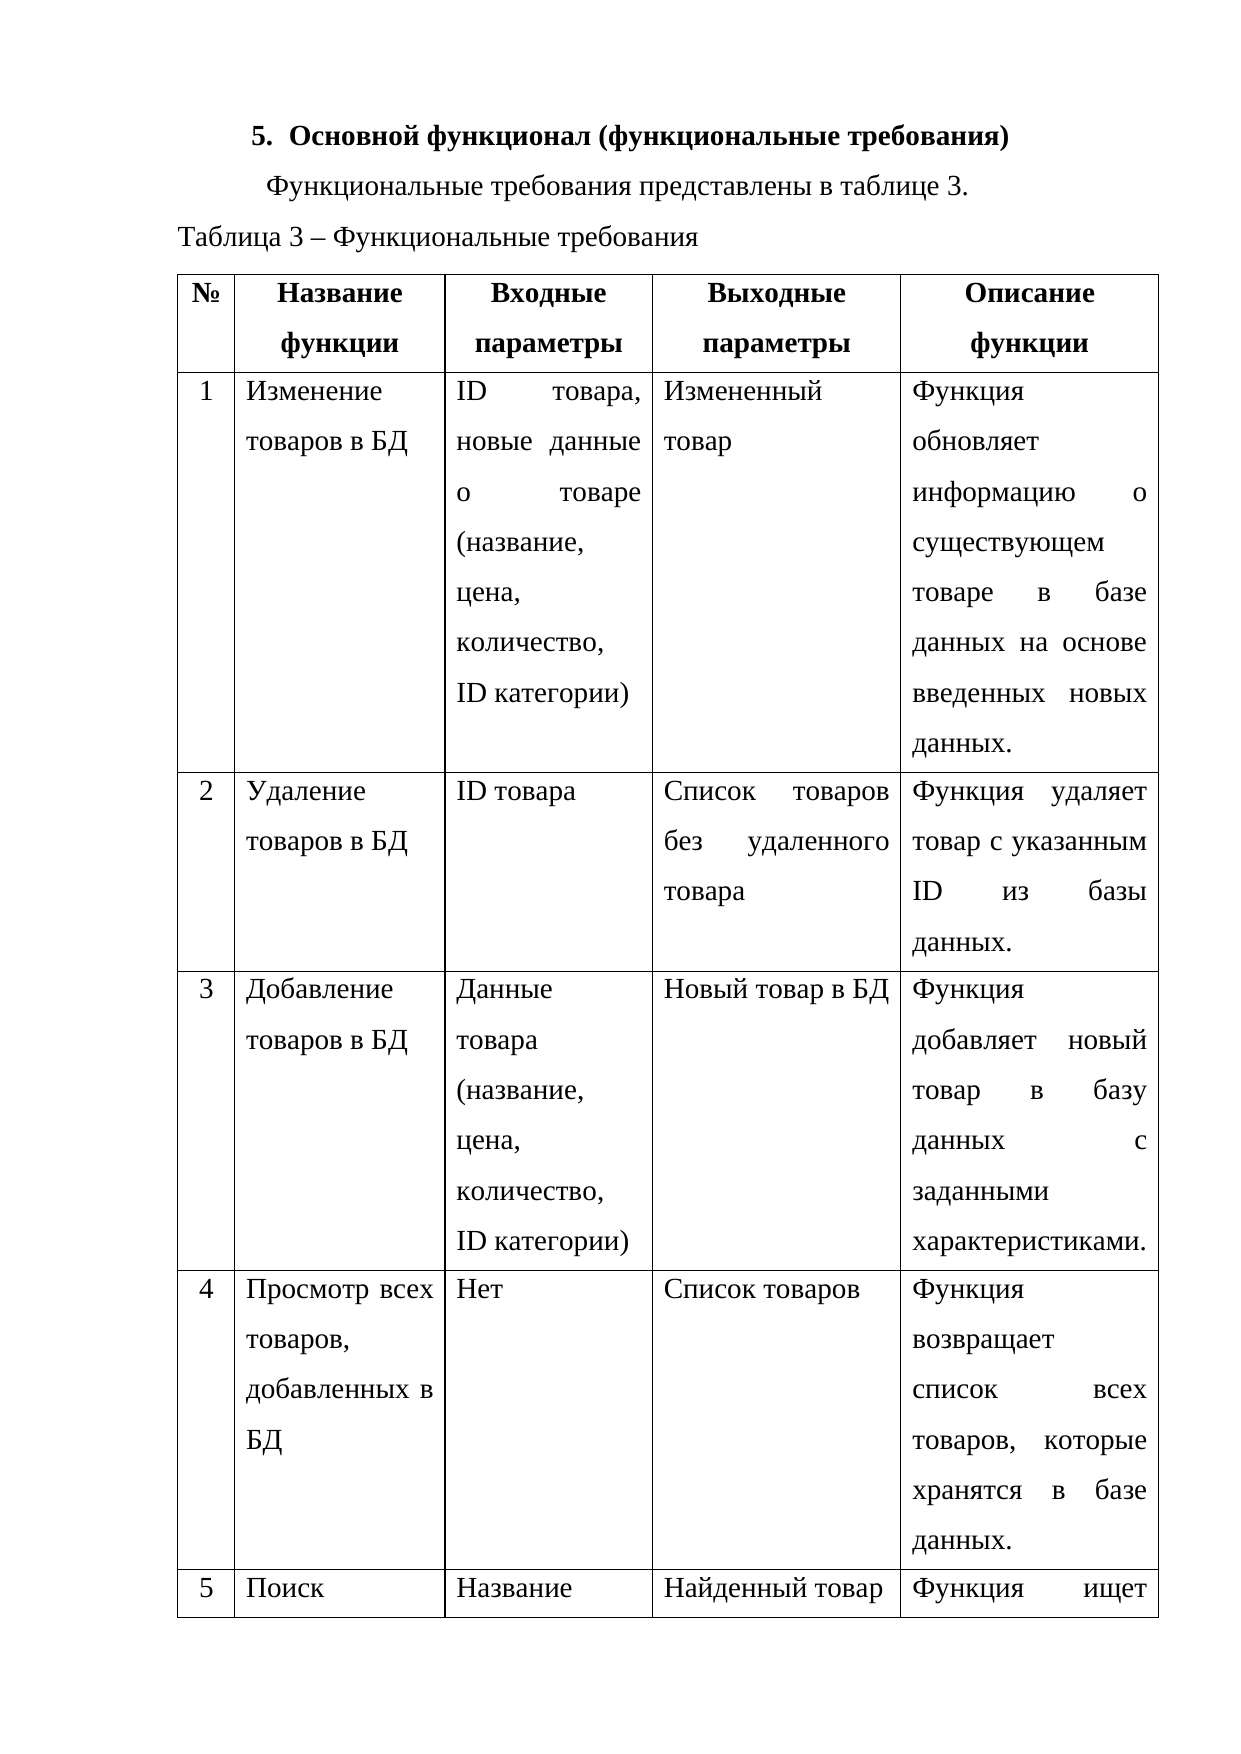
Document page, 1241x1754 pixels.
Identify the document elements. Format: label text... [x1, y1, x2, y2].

table_cell Найденный товар [653, 1570, 900, 1617]
table_cell Список товаров [653, 1271, 900, 1569]
table_cell Измененный товар [653, 373, 900, 772]
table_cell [901, 1570, 1158, 1617]
list Основной функционал (функциональные требования) [251, 118, 1152, 152]
table_header Входные параметры [446, 275, 652, 372]
table_cell Нет [446, 1271, 652, 1569]
table_header № [178, 275, 234, 372]
table_header Выходные параметры [653, 275, 900, 372]
table_cell ID товара [446, 773, 652, 971]
table_cell 3 [178, 972, 234, 1270]
table_cell Новый товар в БД [653, 972, 900, 1270]
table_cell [235, 1570, 444, 1617]
list Таблица 3 – Функциональные требования [177, 219, 1152, 252]
table_cell Просмотр всех товаров, добавленных в БД [235, 1271, 444, 1569]
table_cell Добавление товаров в БД [235, 972, 444, 1270]
table_cell Название товара [446, 1570, 652, 1617]
table_cell Список товаров без удаленного товара [653, 773, 900, 971]
table_cell Данные товара (название, цена, количество, ID категории) [446, 972, 652, 1270]
table_cell Функция удаляет товар с указанным ID из базы данных. [901, 773, 1158, 971]
table_cell 5 [178, 1570, 234, 1617]
table_cell Функция обновляет информацию о существующем товаре в базе данных на основе введенных новых данных. [901, 373, 1158, 772]
table_cell Функция возвращает список всех товаров, которые хранятся в базе данных. [901, 1271, 1158, 1569]
table_header Описание функции [901, 275, 1158, 372]
table_cell Изменение товаров в БД [235, 373, 444, 772]
table_cell Функция добавляет новый товар в базу данных с заданными характеристиками. [901, 972, 1158, 1270]
table_cell 2 [178, 773, 234, 971]
table_cell 1 [178, 373, 234, 772]
table_header Название функции [235, 275, 444, 372]
list Функциональные требования представлены в таблице 3. [177, 168, 1152, 202]
table_cell 4 [178, 1271, 234, 1569]
table_cell ID товара, новые данные о товаре (название, цена, количество, ID категории) [446, 373, 652, 772]
table_cell Удаление товаров в БД [235, 773, 444, 971]
